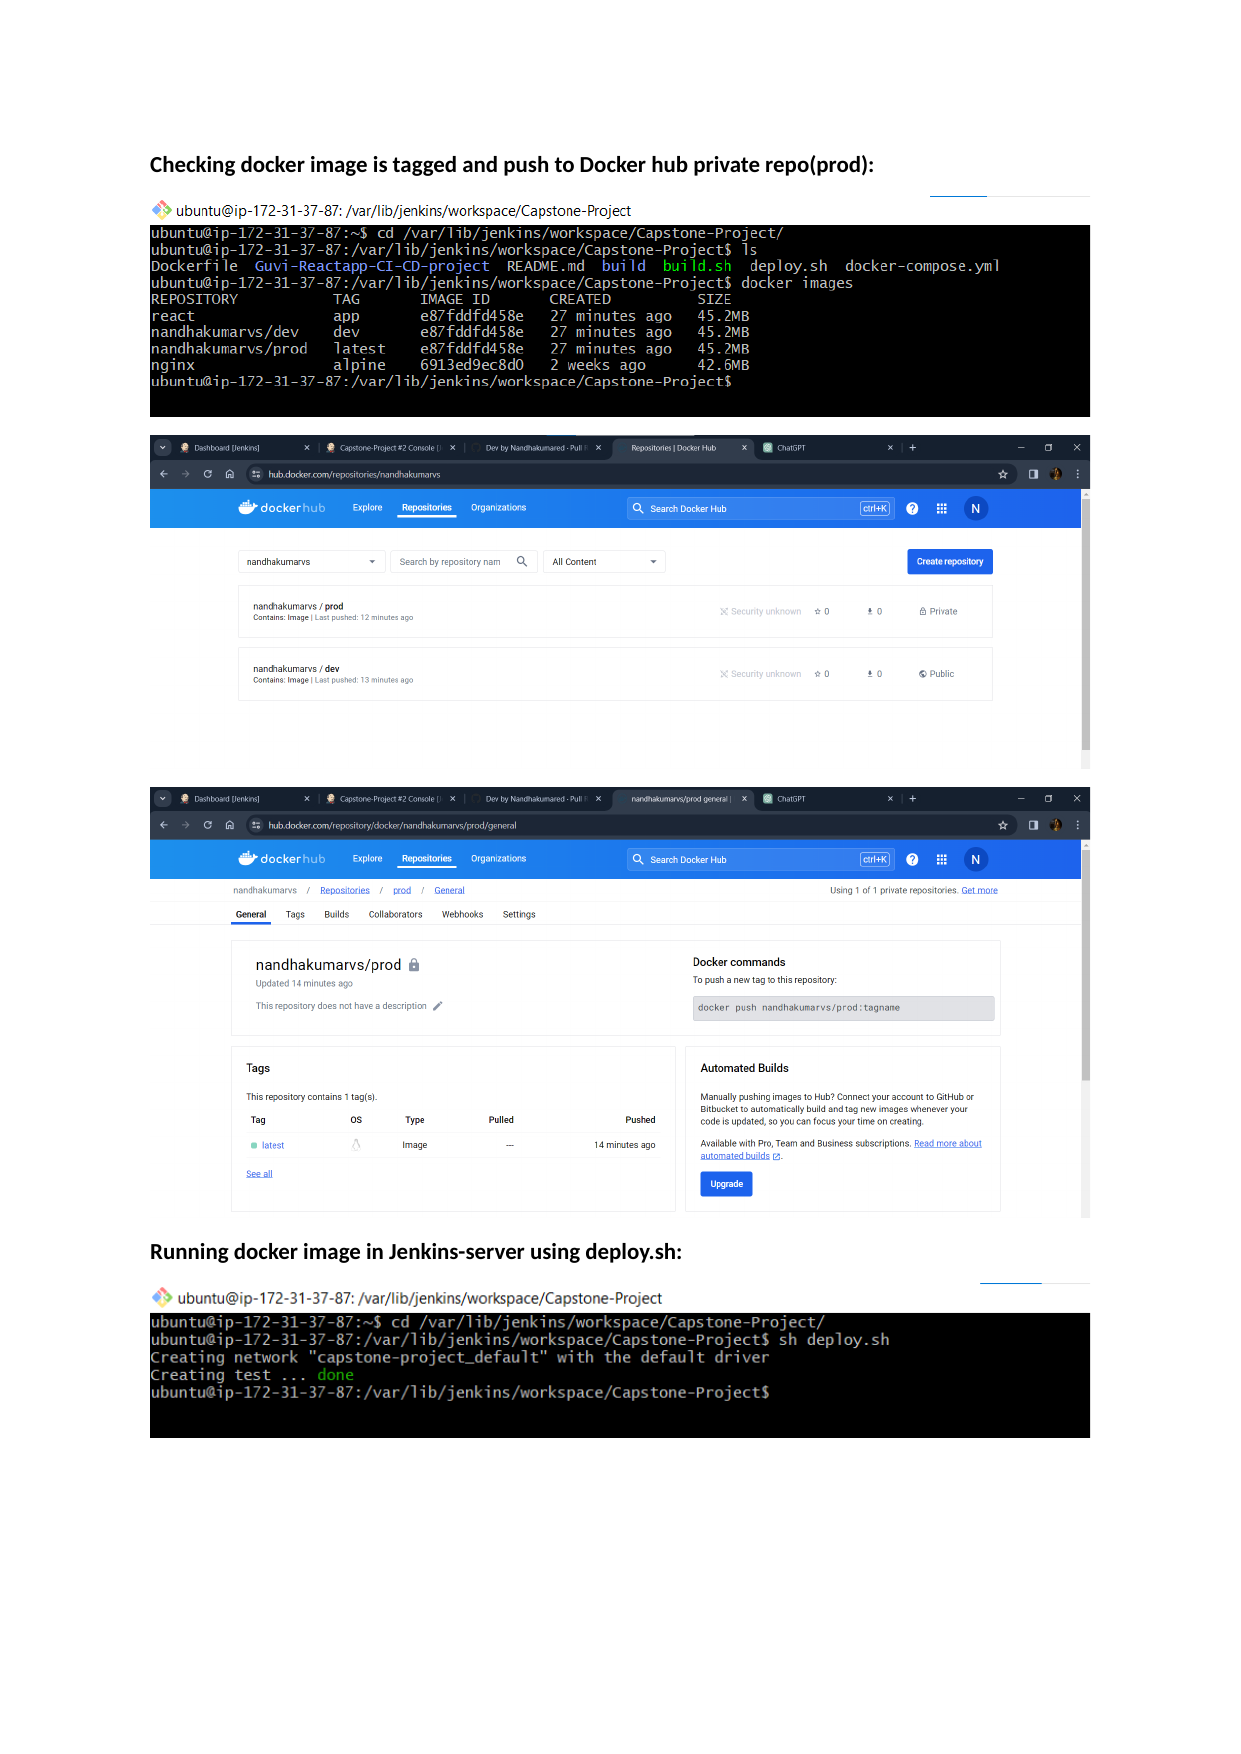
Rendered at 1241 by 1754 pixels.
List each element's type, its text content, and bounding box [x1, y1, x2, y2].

text Checking docker image is tagged and push to Docker hub private repo(prod): [150, 150, 1090, 178]
picture [150, 435, 1091, 769]
text Running docker image in Jenkins-server using deploy.sh: [150, 1237, 1090, 1265]
picture [150, 196, 1091, 417]
picture [150, 1283, 1091, 1438]
picture [150, 787, 1091, 1218]
